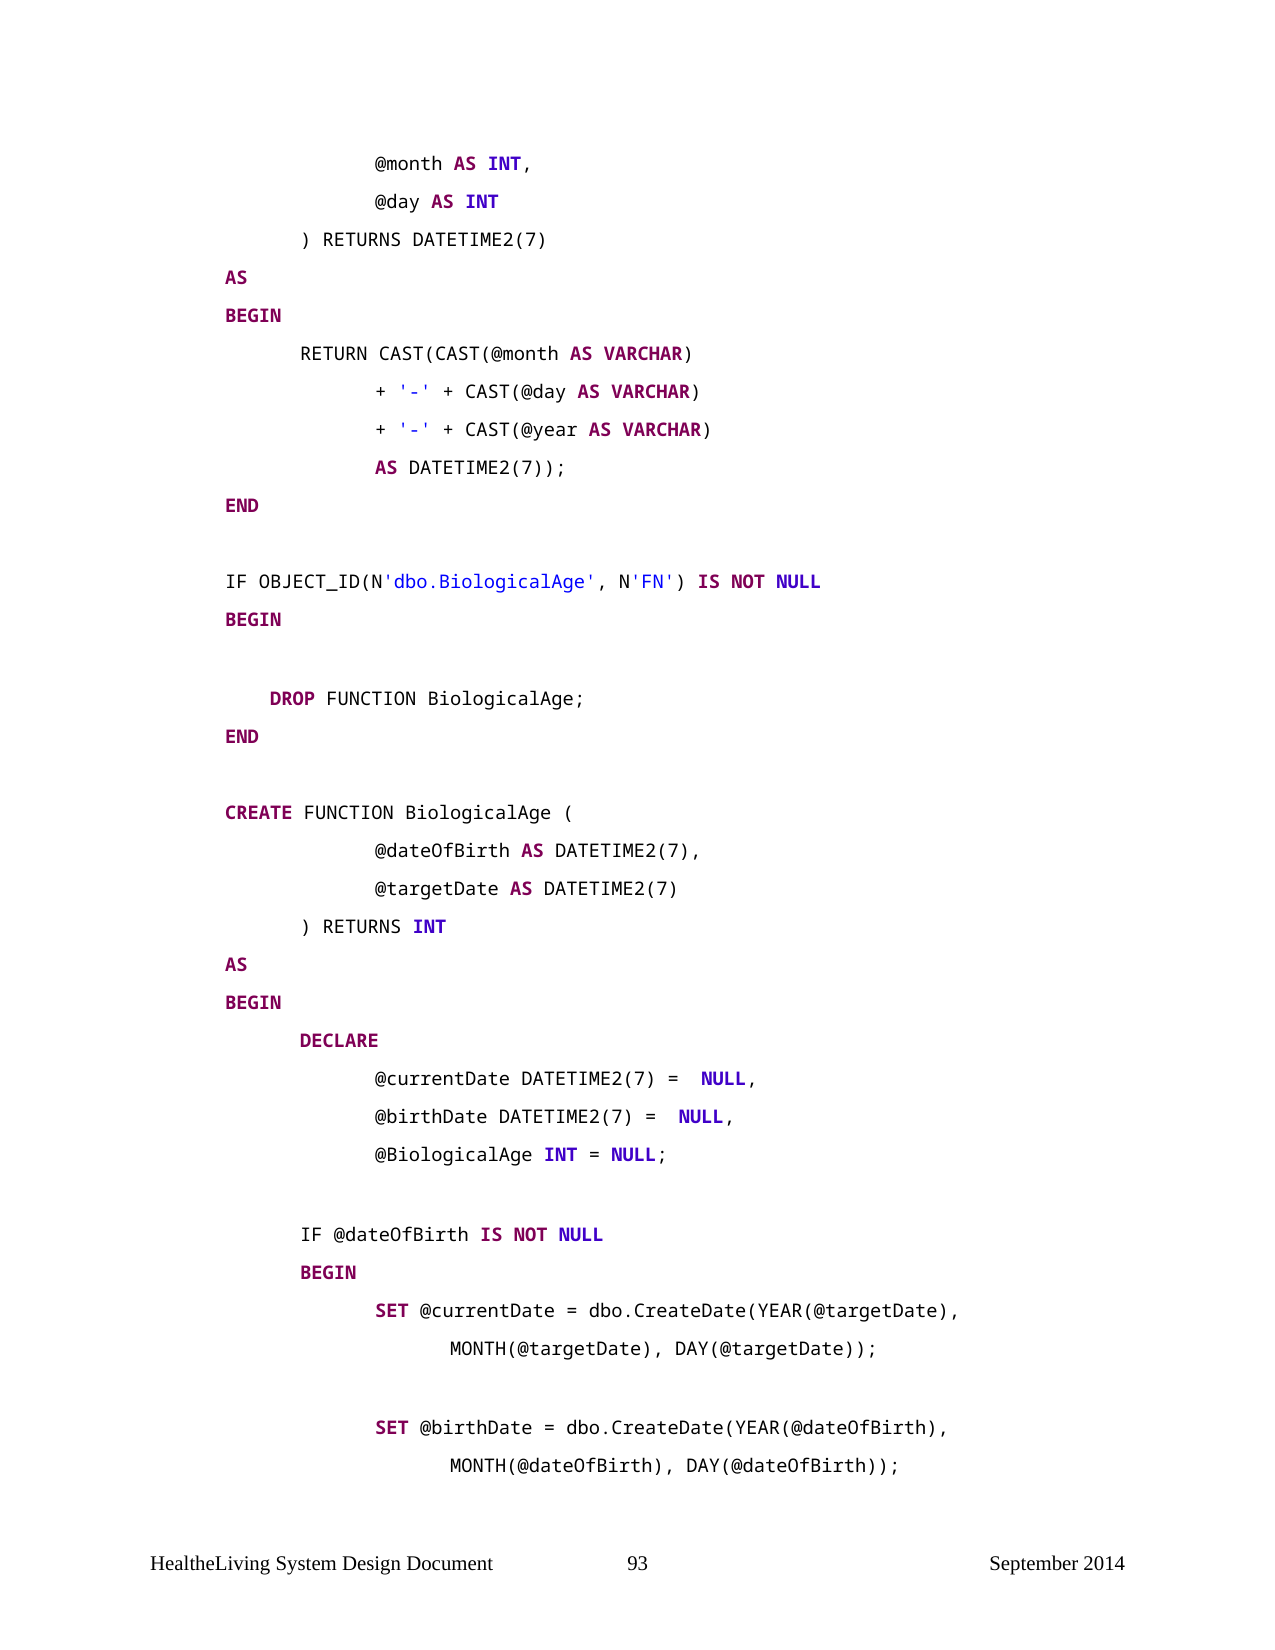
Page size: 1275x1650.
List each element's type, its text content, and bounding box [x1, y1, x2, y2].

text @currentDate DATETIME2(7) = NULL, [225, 1066, 1125, 1091]
text @targetDate AS DATETIME2(7) [225, 876, 1125, 901]
text BEGIN [225, 1259, 1125, 1284]
text END [225, 492, 1125, 518]
text + '-' + CAST(@year AS VARCHAR) [225, 416, 1125, 442]
text BEGIN [225, 990, 1125, 1015]
text IF @dateOfBirth IS NOT NULL [225, 1221, 1125, 1247]
text RETURN CAST(CAST(@month AS VARCHAR) [225, 340, 1125, 366]
text SET @currentDate = dbo.CreateDate(YEAR(@targetDate), [225, 1297, 1125, 1323]
text @day AS INT [225, 188, 1125, 213]
text AS DATETIME2(7)); [225, 454, 1125, 480]
text CREATE FUNCTION BiologicalAge ( [225, 799, 1125, 825]
text AS [225, 264, 1125, 289]
text ) RETURNS INT [225, 914, 1125, 939]
text MONTH(@dateOfBirth), DAY(@dateOfBirth)); [225, 1452, 1125, 1478]
text BEGIN [225, 302, 1125, 328]
text AS [225, 952, 1125, 977]
text MONTH(@targetDate), DAY(@targetDate)); [225, 1335, 1125, 1361]
text SET @birthDate = dbo.CreateDate(YEAR(@dateOfBirth), [225, 1414, 1125, 1440]
text + '-' + CAST(@day AS VARCHAR) [225, 378, 1125, 404]
text @month AS INT, [225, 150, 1125, 176]
text ) RETURNS DATETIME2(7) [225, 226, 1125, 252]
text @BiologicalAge INT = NULL; [225, 1142, 1125, 1167]
text DROP FUNCTION BiologicalAge; [225, 686, 1125, 711]
text @dateOfBirth AS DATETIME2(7), [225, 838, 1125, 863]
text DECLARE [225, 1028, 1125, 1053]
text IF OBJECT_ID(N'dbo.BiologicalAge', N'FN') IS NOT NULL [225, 568, 1125, 594]
text BEGIN [225, 606, 1125, 632]
text @birthDate DATETIME2(7) = NULL, [225, 1104, 1125, 1129]
text END [225, 723, 1125, 749]
